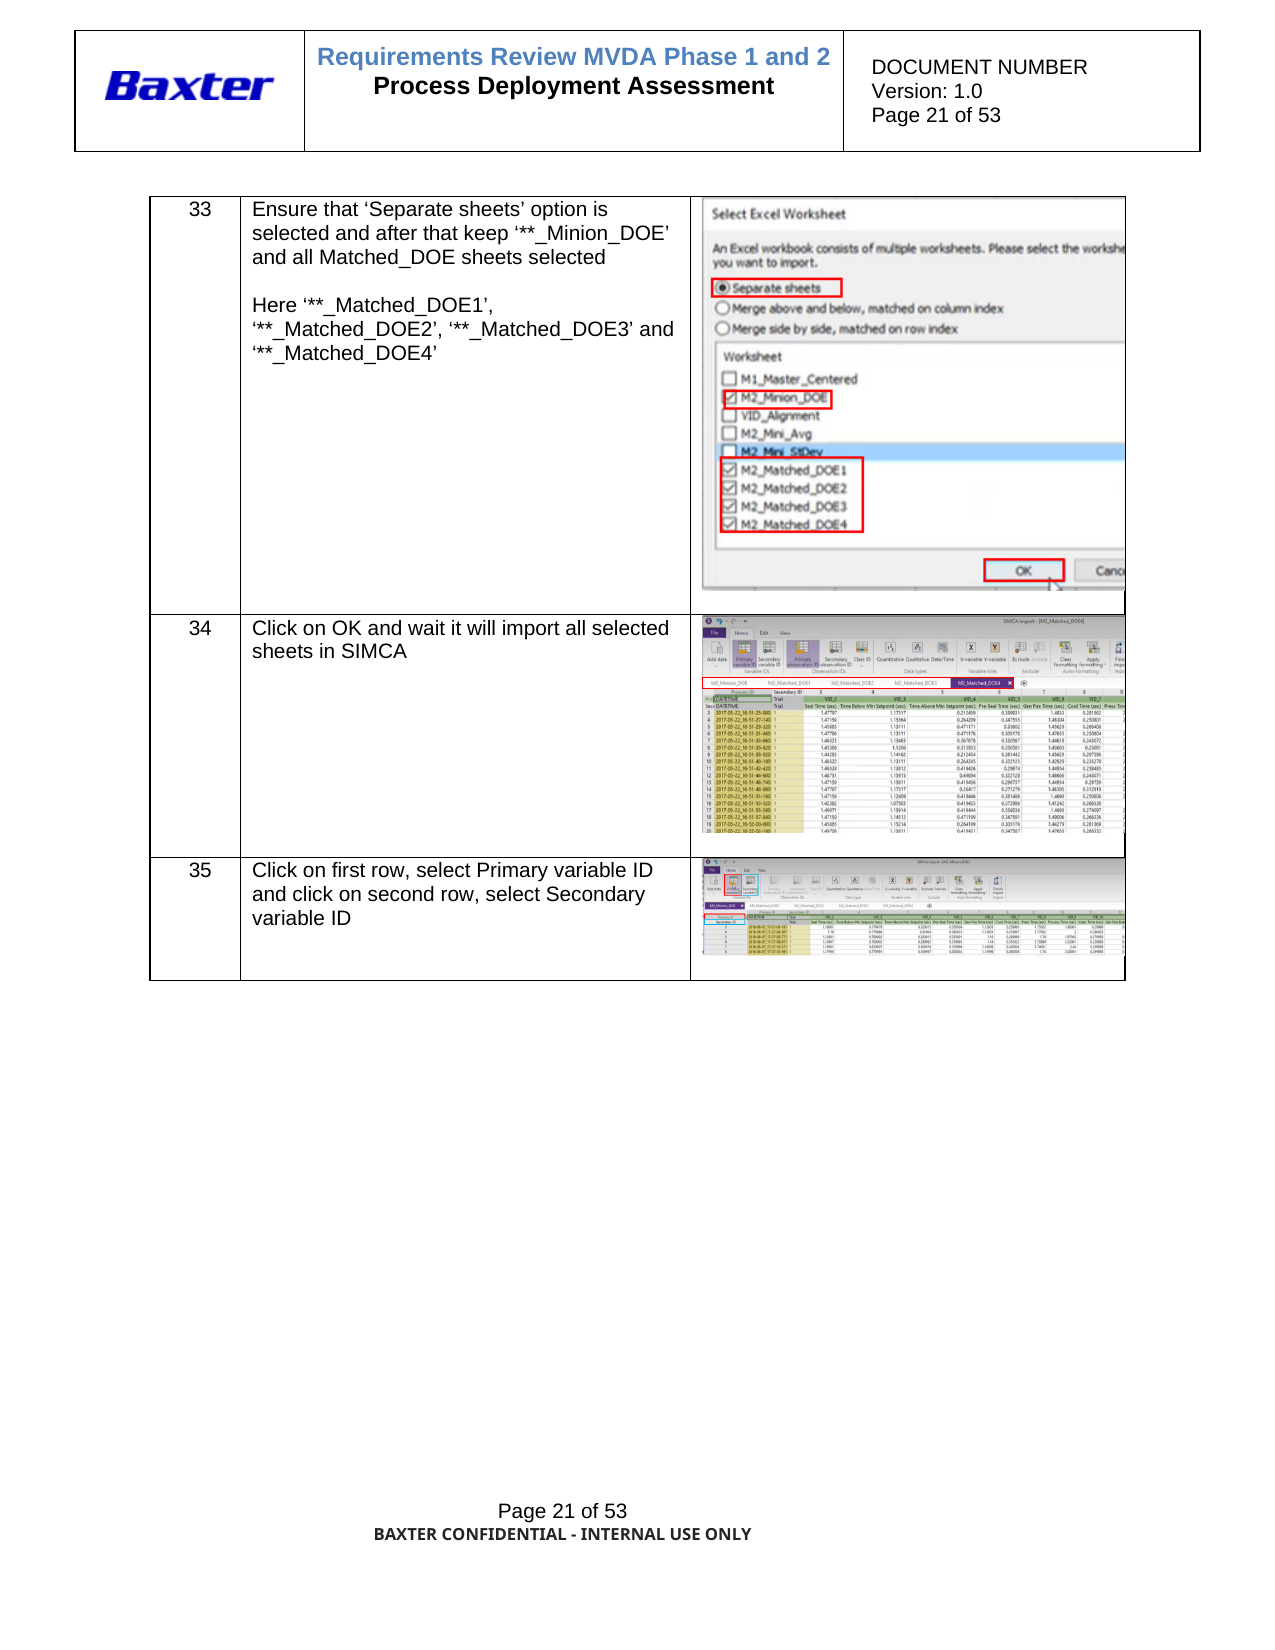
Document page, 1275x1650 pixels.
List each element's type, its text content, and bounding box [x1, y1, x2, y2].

table_cell 34 [151, 615, 240, 857]
table_cell Click on first row, select Primary variable ID and click on second row, select Secondary variable ID [241, 858, 690, 980]
table_cell Click on OK and wait it will import all selected sheets in SIMCA [241, 615, 690, 857]
picture [701, 615, 1125, 833]
picture [701, 858, 1125, 956]
table_cell [691, 858, 1124, 980]
table_cell 33 [151, 197, 240, 614]
table_cell 35 [151, 858, 240, 980]
table_cell Ensure that ‘Separate sheets’ option is selected and after that keep ‘**_Minion_DOE’ and all Matched_DOE sheets selected Here ‘**_Matched_DOE1’, ‘**_Matched_DOE2’, ‘**_Matched_DOE3’ and ‘**_Matched_DOE4’ [241, 197, 690, 614]
picture [701, 197, 1125, 591]
table_cell [691, 615, 1124, 857]
table_cell [691, 197, 1124, 614]
picture [104, 71, 275, 100]
